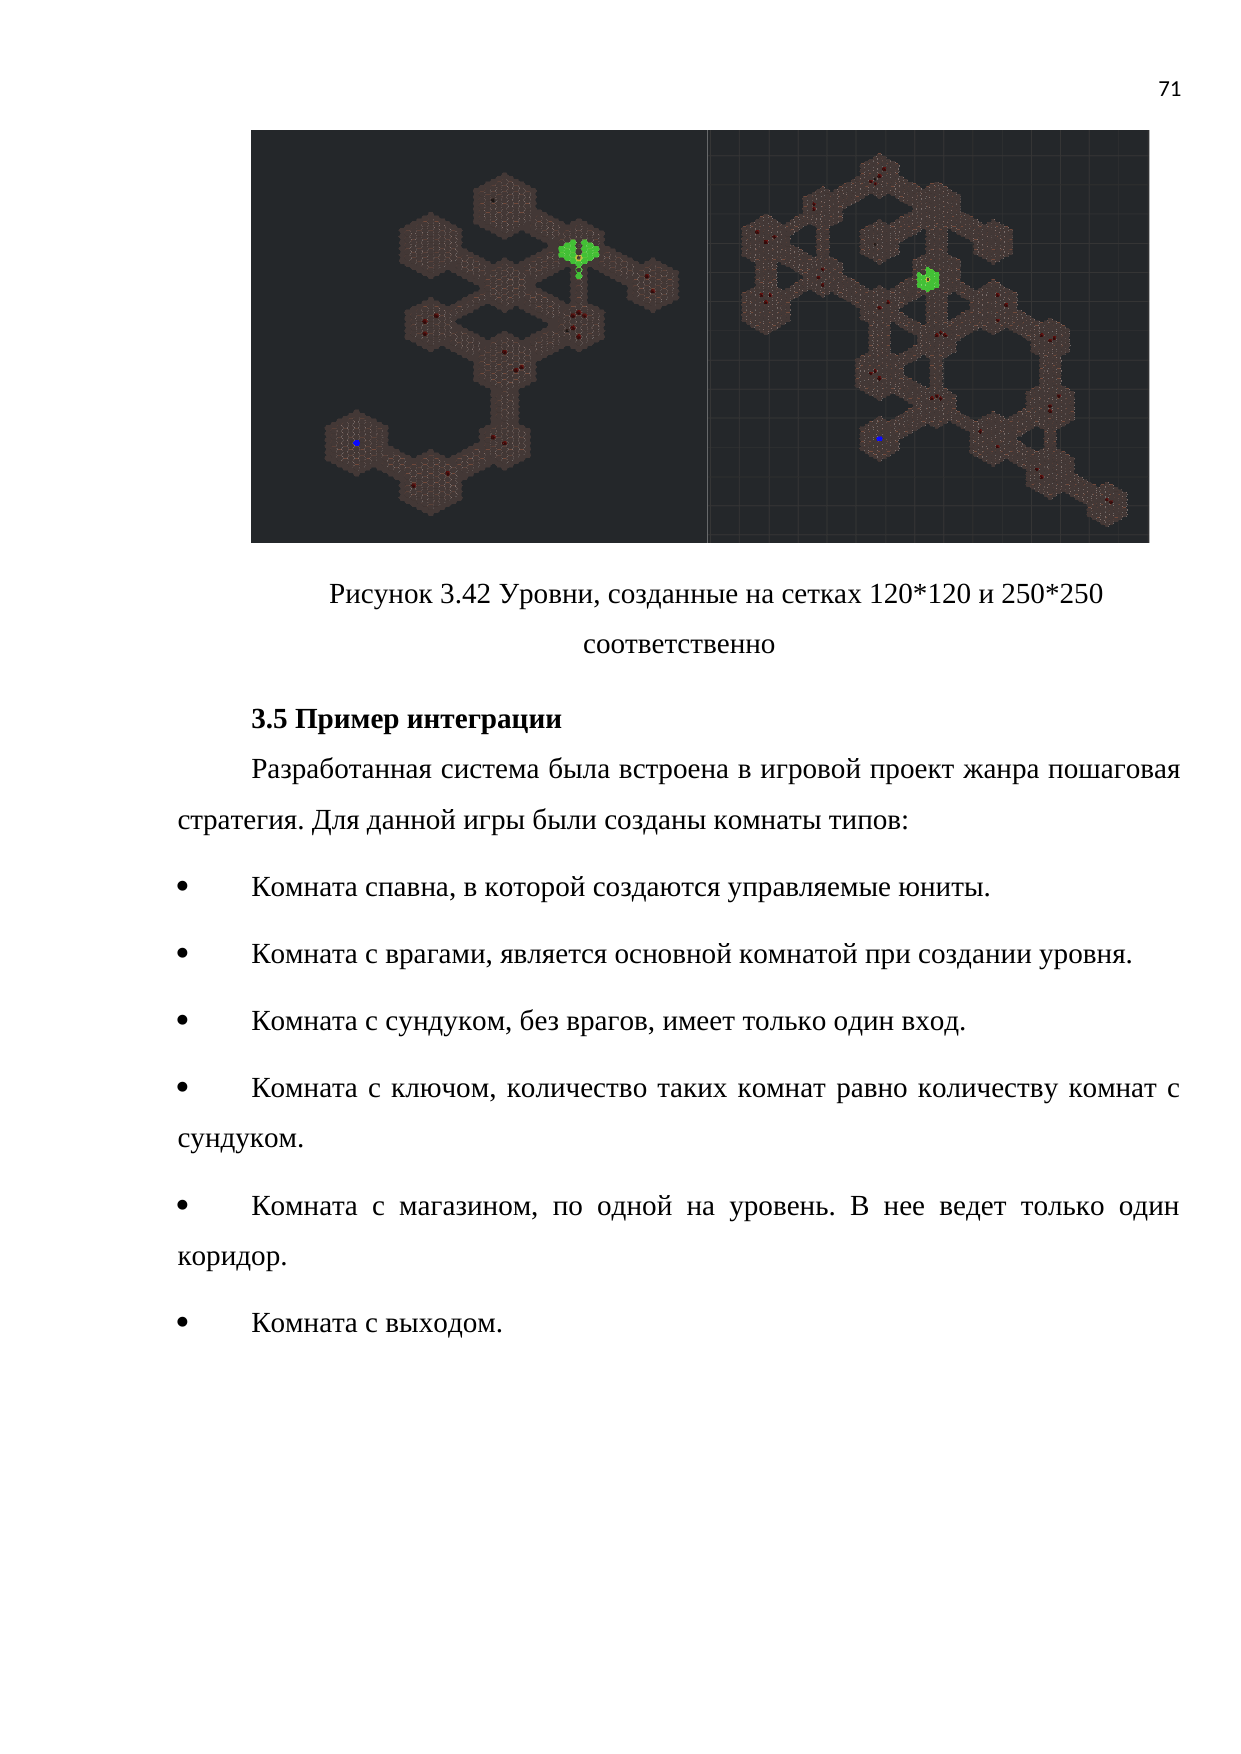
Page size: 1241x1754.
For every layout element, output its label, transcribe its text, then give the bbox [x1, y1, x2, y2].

list Комната с врагами, является основной комнатой при создании уровня. [177, 936, 1181, 970]
list Комната с сундуком, без врагов, имеет только один вход. [177, 1003, 1181, 1037]
list Комната с выходом. [177, 1305, 1181, 1339]
picture [251, 130, 1150, 543]
list Комната спавна, в которой создаются управляемые юниты. [177, 869, 1181, 903]
list Комната с ключом, количество таких комнат равно количеству комнат с сундуком. [177, 1070, 1181, 1154]
text Разработанная система была встроена в игровой проект жанра пошаговая стратегия. Для данной игры были созданы комнаты типов: [177, 752, 1181, 836]
subtitle Пример интеграции [177, 701, 1181, 735]
list Комната с магазином, по одной на уровень. В нее ведет только один коридор. [177, 1188, 1181, 1272]
